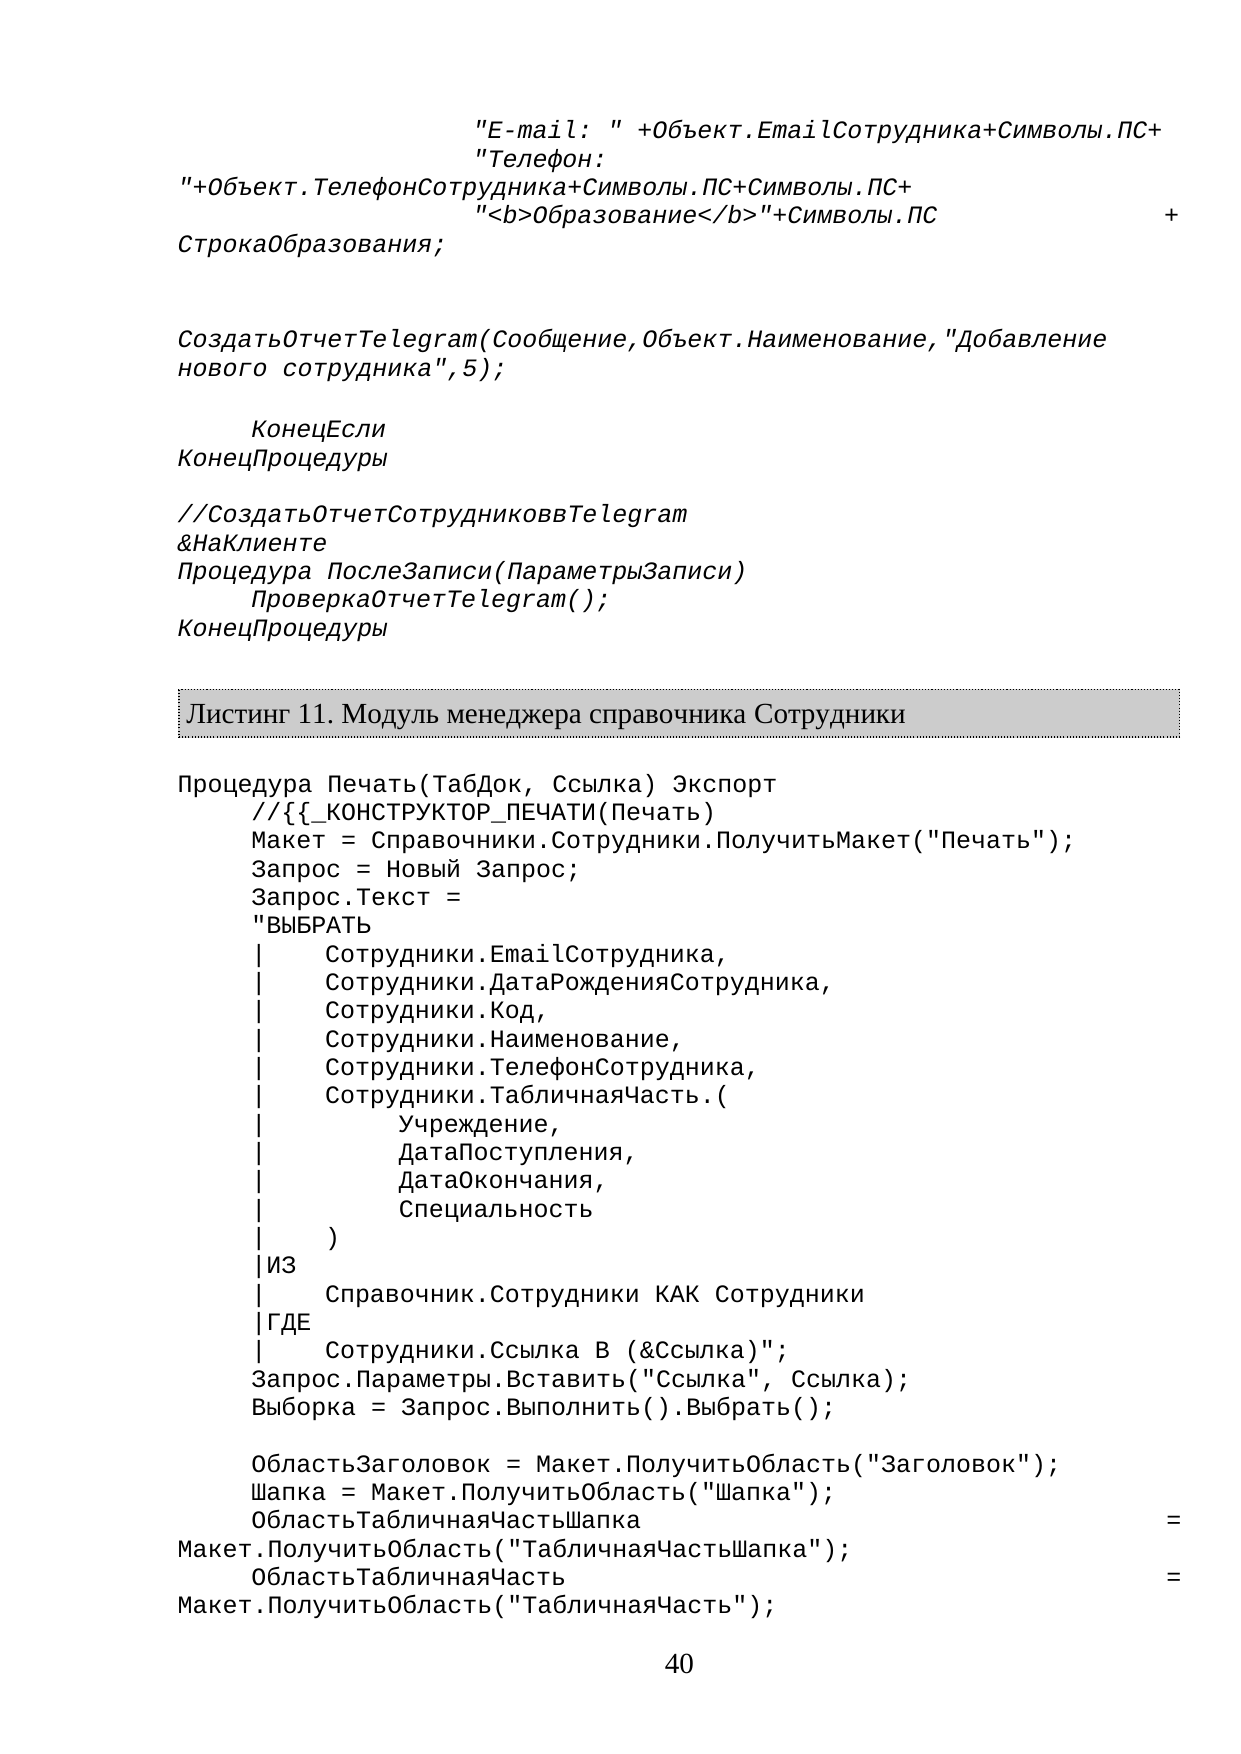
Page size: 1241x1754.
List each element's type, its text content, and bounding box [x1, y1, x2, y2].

text КонецЕсли [177, 417, 1181, 445]
text Выборка = Запрос.Выполнить().Выбрать(); [177, 1395, 1181, 1423]
text Запрос.Параметры.Вставить("Ссылка", Ссылка); [177, 1366, 1181, 1395]
text | Учреждение, [177, 1111, 1181, 1140]
text | Сотрудники.EmailСотрудника, [177, 941, 1181, 970]
text | ДатаОкончания, [177, 1168, 1181, 1196]
text Шапка = Макет.ПолучитьОбласть("Шапка"); [177, 1480, 1181, 1508]
text ОбластьТабличнаяЧасть = Макет.ПолучитьОбласть("ТабличнаяЧасть"); [177, 1565, 1181, 1621]
text "<b>Образование</b>"+Символы.ПС + СтрокаОбразования; [177, 203, 1181, 260]
text Листинг 11. Модуль менеджера справочника Сотрудники [178, 689, 1180, 738]
text ПроверкаОтчетTelegram(); [177, 587, 1181, 615]
text &НаКлиенте [177, 530, 1181, 559]
text |ГДЕ [177, 1310, 1181, 1338]
text Запрос = Новый Запрос; [177, 856, 1181, 885]
text //{{_КОНСТРУКТОР_ПЕЧАТИ(Печать) [177, 800, 1181, 828]
text "Телефон: "+Объект.ТелефонСотрудника+Символы.ПС+Символы.ПС+ [177, 146, 1181, 203]
text | ДатаПоступления, [177, 1140, 1181, 1168]
text КонецПроцедуры [177, 615, 1181, 644]
text "ВЫБРАТЬ [177, 913, 1181, 941]
text //СоздатьОтчетСотрудниковвTelegram [177, 502, 1181, 530]
text | Сотрудники.ТабличнаяЧасть.( [177, 1083, 1181, 1111]
text Процедура ПослеЗаписи(ПараметрыЗаписи) [177, 559, 1181, 587]
text | Сотрудники.Код, [177, 998, 1181, 1026]
text | Специальность [177, 1196, 1181, 1225]
text СоздатьОтчетTelegram(Сообщение,Объект.Наименование,"Добавление нового сотрудника",5); [177, 293, 1181, 383]
text | Сотрудники.Ссылка В (&Ссылка)"; [177, 1338, 1181, 1366]
text ОбластьЗаголовок = Макет.ПолучитьОбласть("Заголовок"); [177, 1451, 1181, 1480]
text | Сотрудники.ТелефонСотрудника, [177, 1055, 1181, 1083]
text | Сотрудники.Наименование, [177, 1026, 1181, 1055]
text Процедура Печать(ТабДок, Ссылка) Экспорт [177, 771, 1181, 800]
text Макет = Справочники.Сотрудники.ПолучитьМакет("Печать"); [177, 828, 1181, 856]
text ОбластьТабличнаяЧастьШапка = Макет.ПолучитьОбласть("ТабличнаяЧастьШапка"); [177, 1508, 1181, 1565]
text Запрос.Текст = [177, 885, 1181, 913]
text |ИЗ [177, 1253, 1181, 1281]
text | ) [177, 1225, 1181, 1253]
text | Сотрудники.ДатаРожденияСотрудника, [177, 970, 1181, 998]
text КонецПроцедуры [177, 445, 1181, 474]
text "E-mail: " +Объект.EmailСотрудника+Символы.ПС+ [177, 118, 1181, 146]
text | Справочник.Сотрудники КАК Сотрудники [177, 1281, 1181, 1310]
